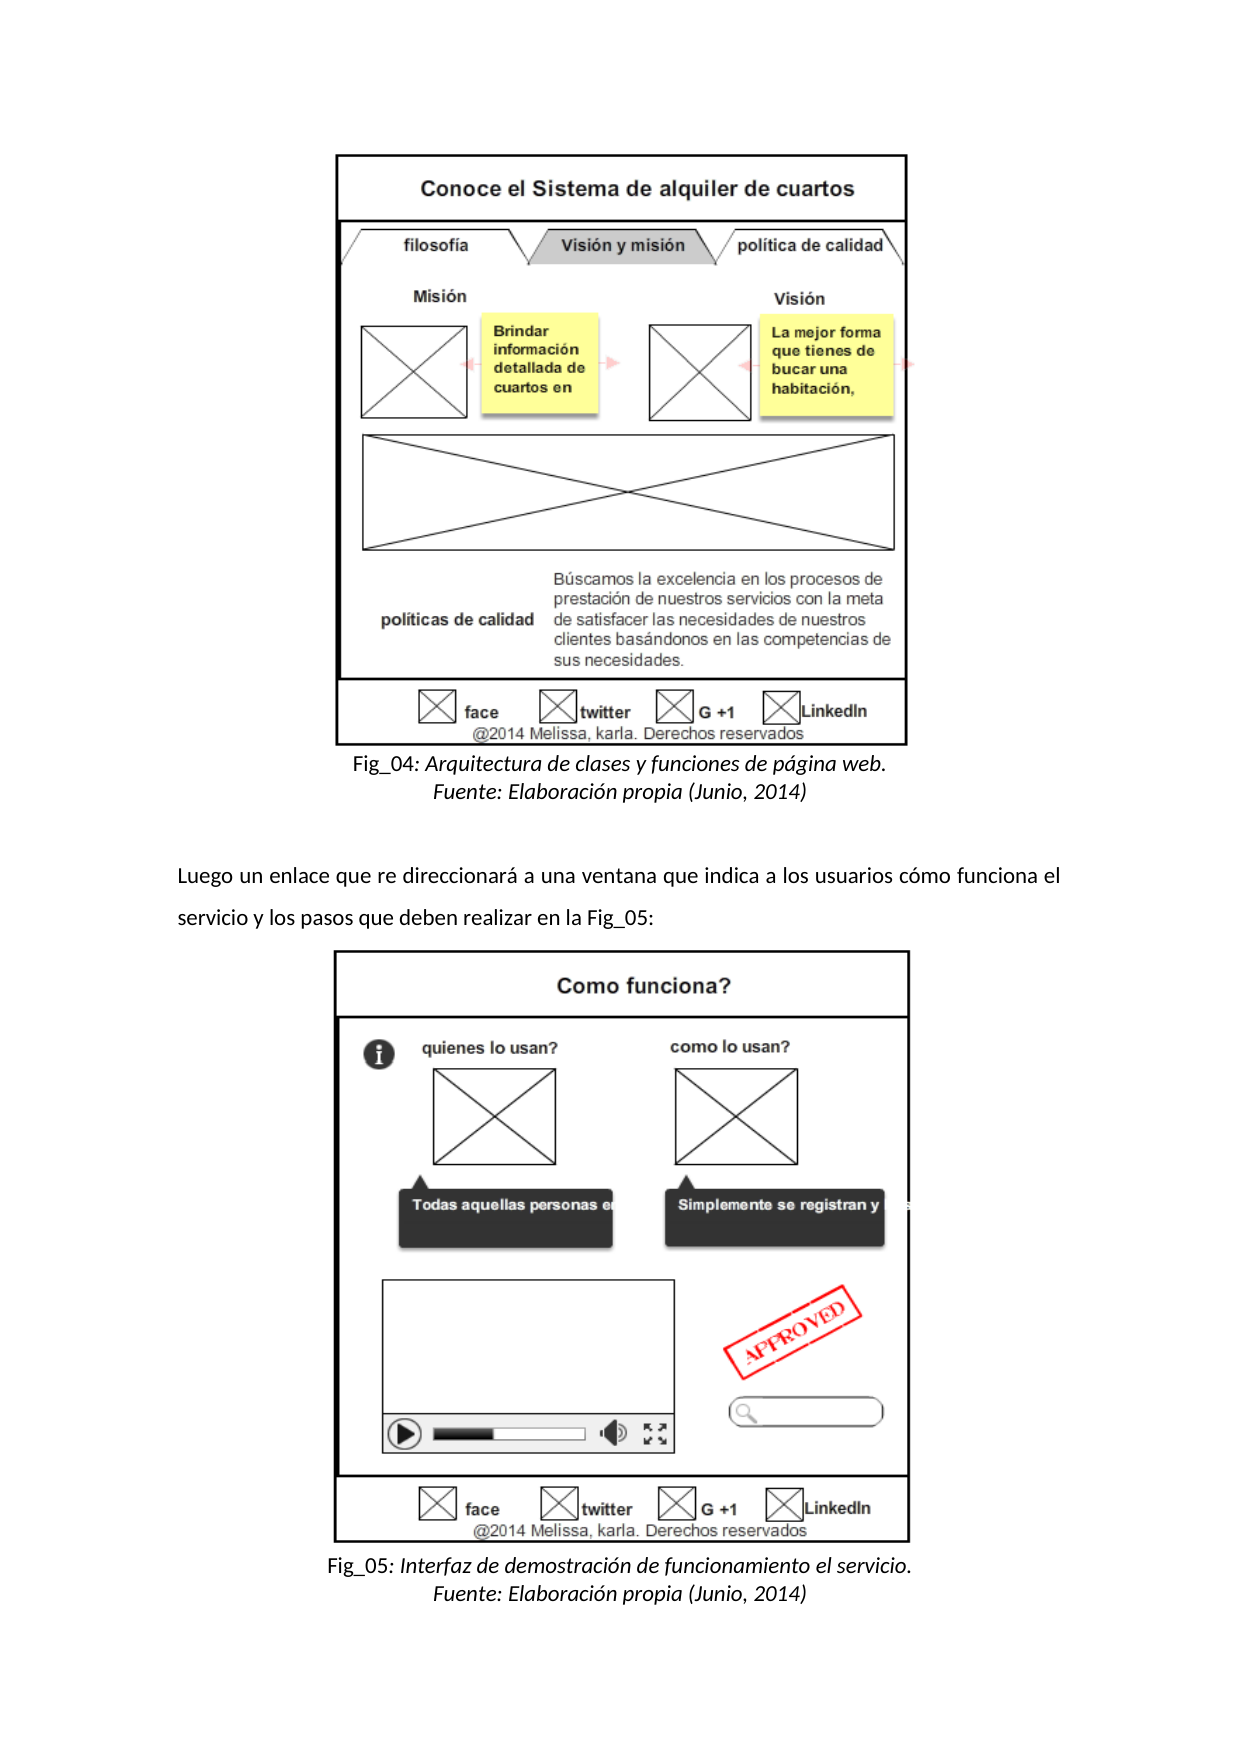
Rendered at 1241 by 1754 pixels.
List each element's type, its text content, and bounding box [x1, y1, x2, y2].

picture [321, 945, 919, 1552]
text Luego un enlace que re direccionará a una ventana que indica a los usuarios cómo funciona el servicio y los pasos que deben realizar en la Fig_05: [177, 861, 1063, 931]
text Fuente: Elaboración propia (Junio, 2014) [177, 1579, 1063, 1607]
text Fig_04: Arquitectura de clases y funciones de página web. [177, 749, 1063, 777]
text Fig_05: Interfaz de demostración de funcionamiento el servicio. [177, 1551, 1063, 1579]
text Fuente: Elaboración propia (Junio, 2014) [177, 777, 1063, 805]
picture [325, 147, 915, 750]
